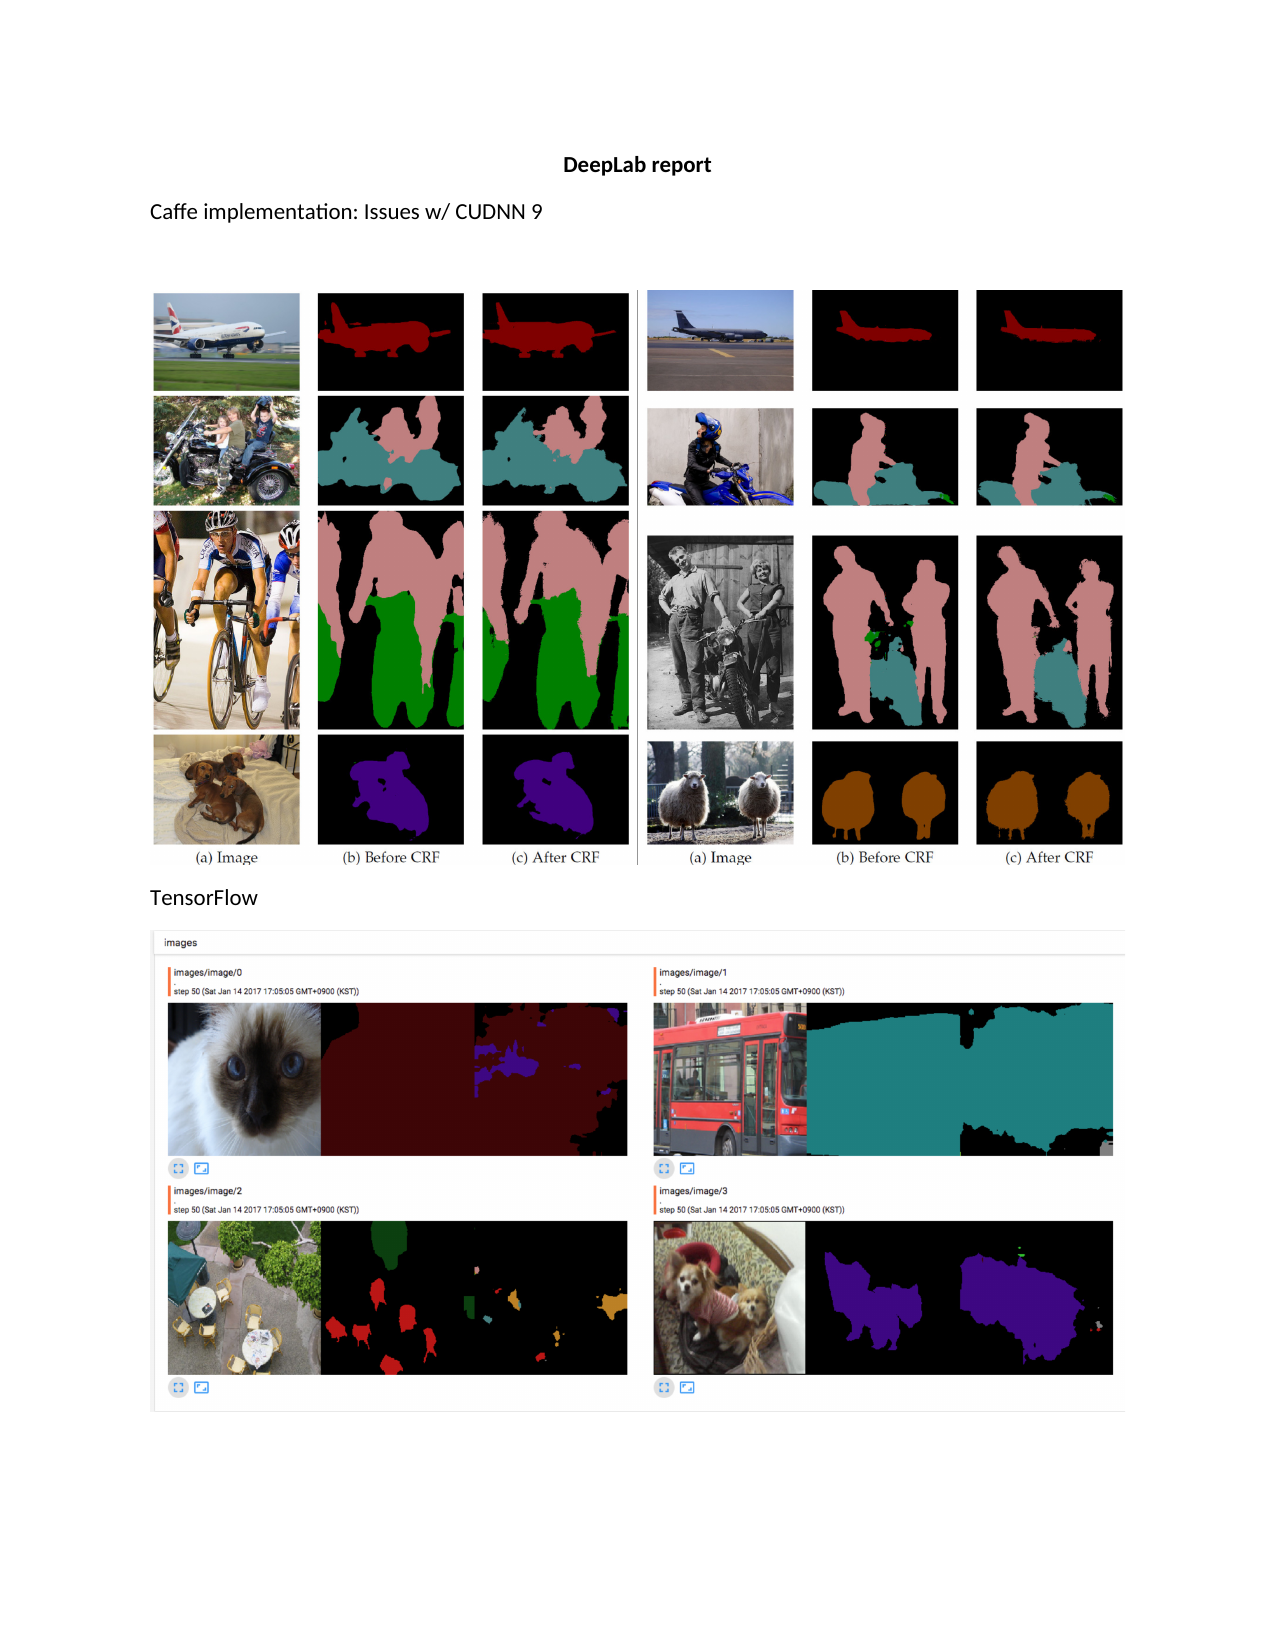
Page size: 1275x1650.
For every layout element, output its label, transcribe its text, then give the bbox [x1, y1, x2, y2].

text TensorFlow [150, 883, 1125, 911]
text Caffe implementation: Issues w/ CUDNN 9 [150, 197, 1125, 225]
text DeepLab report [150, 150, 1125, 178]
picture [150, 290, 1125, 865]
picture [150, 930, 1125, 1412]
